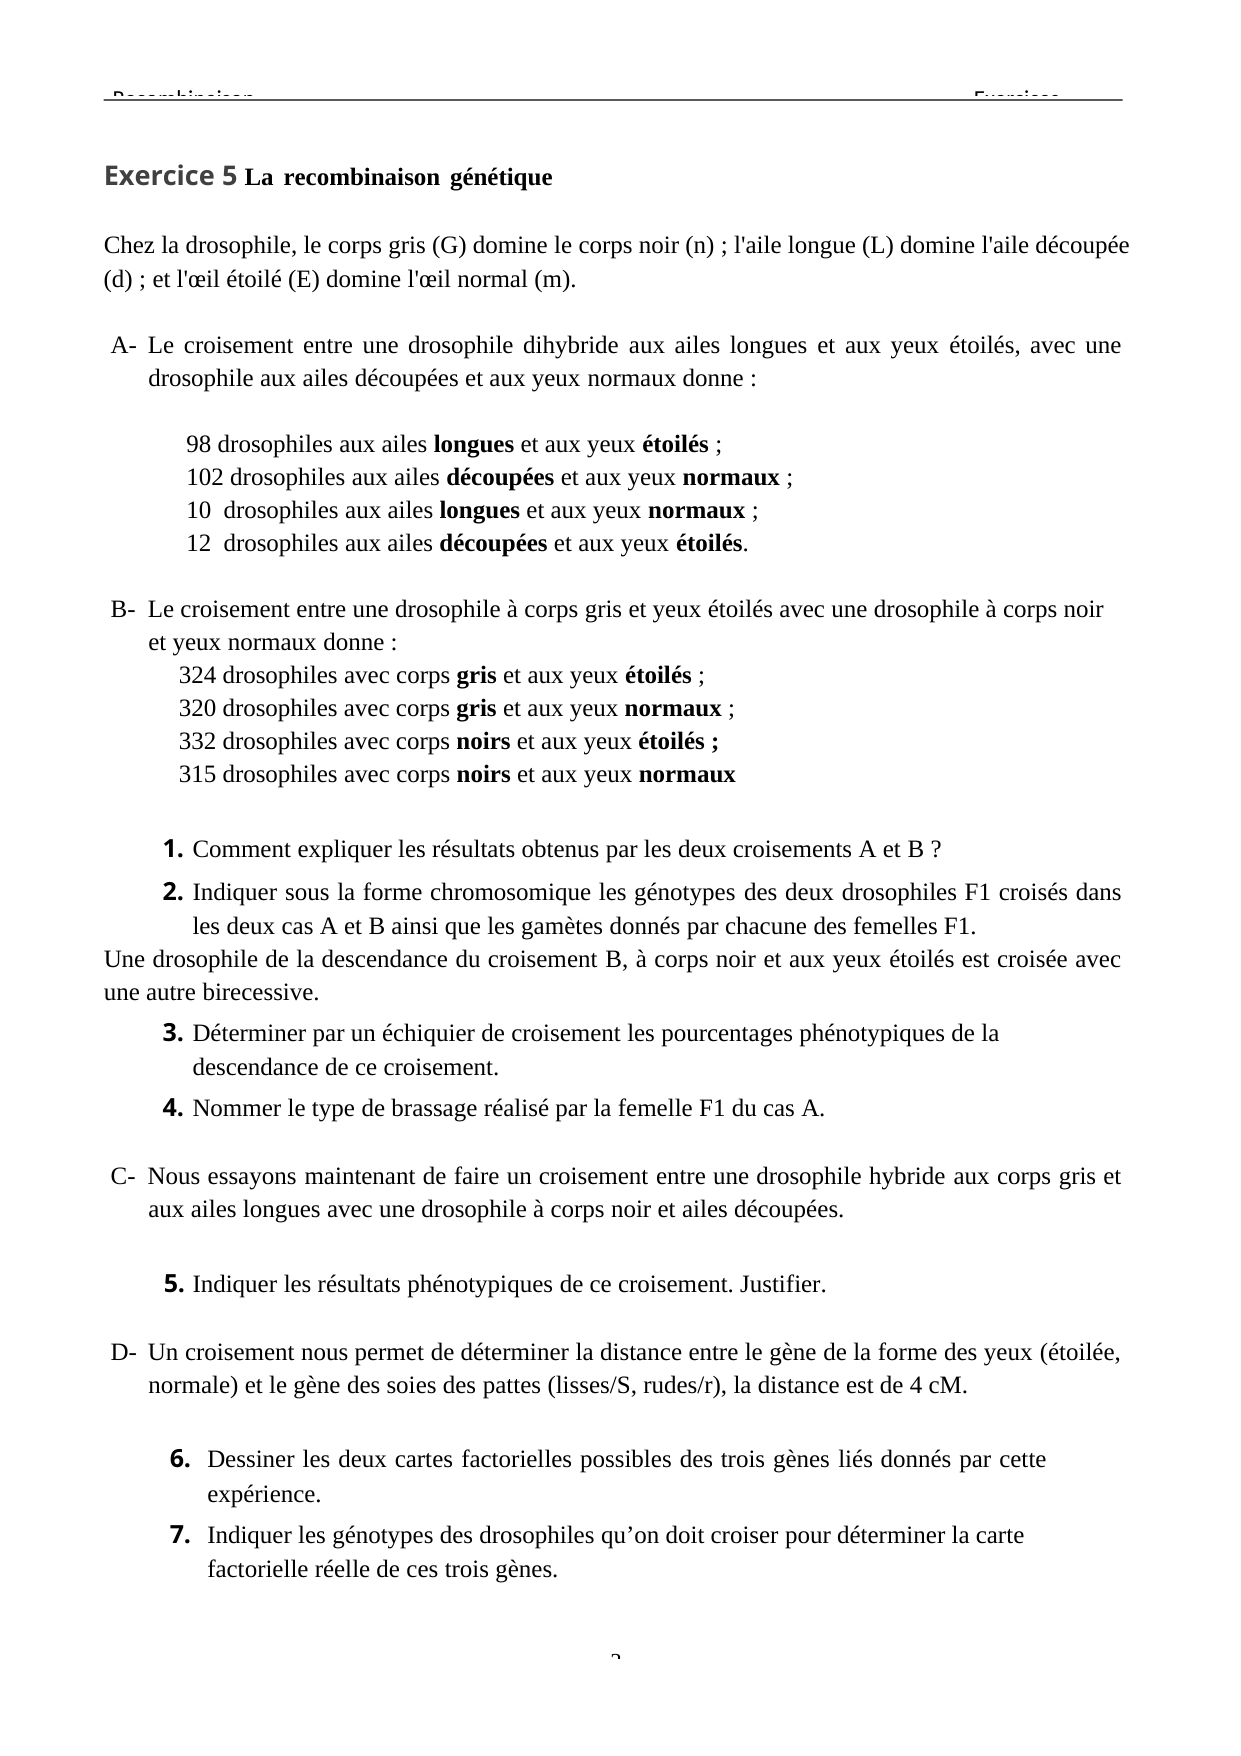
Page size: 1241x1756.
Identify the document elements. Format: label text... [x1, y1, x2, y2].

list Indiquer les résultats phénotypiques de ce croisement. Justifier. [163, 1266, 1217, 1299]
text 324 drosophiles avec corps gris et aux yeux étoilés ; 320 drosophiles avec corps gris et aux yeux normaux ; 332 drosophiles avec corps noirs et aux yeux étoilés ; 315 drosophiles avec corps noirs et aux yeux normaux [178, 660, 736, 788]
text 102 drosophiles aux ailes découpées et aux yeux normaux ; [186, 462, 1217, 491]
text Exercice 5 La recombinaison génétique [103, 157, 1217, 194]
text Une drosophile de la descendance du croisement B, à corps noir et aux yeux étoilés est croisée avec une autre birecessive. [103, 944, 1122, 1006]
text C- Nous essayons maintenant de faire un croisement entre une drosophile hybride aux corps gris et aux ailes longues avec une drosophile à corps noir et ailes découpées. [110, 1161, 1123, 1223]
list Indiquer sous la forme chromosomique les génotypes des deux drosophiles F1 croisés dans les deux cas A et B ainsi que les gamètes donnés par chacune des femelles F1. [162, 874, 1122, 940]
text 98 drosophiles aux ailes longues et aux yeux étoilés ; [186, 429, 1217, 457]
text Chez la drosophile, le corps gris (G) domine le corps noir (n) ; l'aile longue (L) domine l'aile découpée [103, 231, 1217, 259]
text 12 drosophiles aux ailes découpées et aux yeux étoilés. [186, 528, 1217, 557]
list Déterminer par un échiquier de croisement les pourcentages phénotypiques de la descendance de ce croisement. [162, 1015, 1122, 1081]
text B- Le croisement entre une drosophile à corps gris et yeux étoilés avec une drosophile à corps noir et yeux normaux donne : [110, 594, 1123, 656]
list Indiquer les génotypes des drosophiles qu’on doit croiser pour déterminer la carte factorielle réelle de ces trois gènes. [169, 1516, 1122, 1583]
list Comment expliquer les résultats obtenus par les deux croisements A et B ? [162, 830, 1217, 864]
list Dessiner les deux cartes factorielles possibles des trois gènes liés donnés par cette expérience. [169, 1441, 1122, 1507]
text A- Le croisement entre une drosophile dihybride aux ailes longues et aux yeux étoilés, avec une drosophile aux ailes découpées et aux yeux normaux donne : [110, 330, 1123, 392]
text 10 drosophiles aux ailes longues et aux yeux normaux ; [186, 495, 1217, 524]
text D- Un croisement nous permet de déterminer la distance entre le gène de la forme des yeux (étoilée, normale) et le gène des soies des pattes (lisses/S, rudes/r), la distance est de 4 cM. [110, 1337, 1123, 1398]
list Nommer le type de brassage réalisé par la femelle F1 du cas A. [162, 1090, 1217, 1124]
list ; et l'œil étoilé (E) domine l'œil normal (m). [103, 264, 1217, 292]
